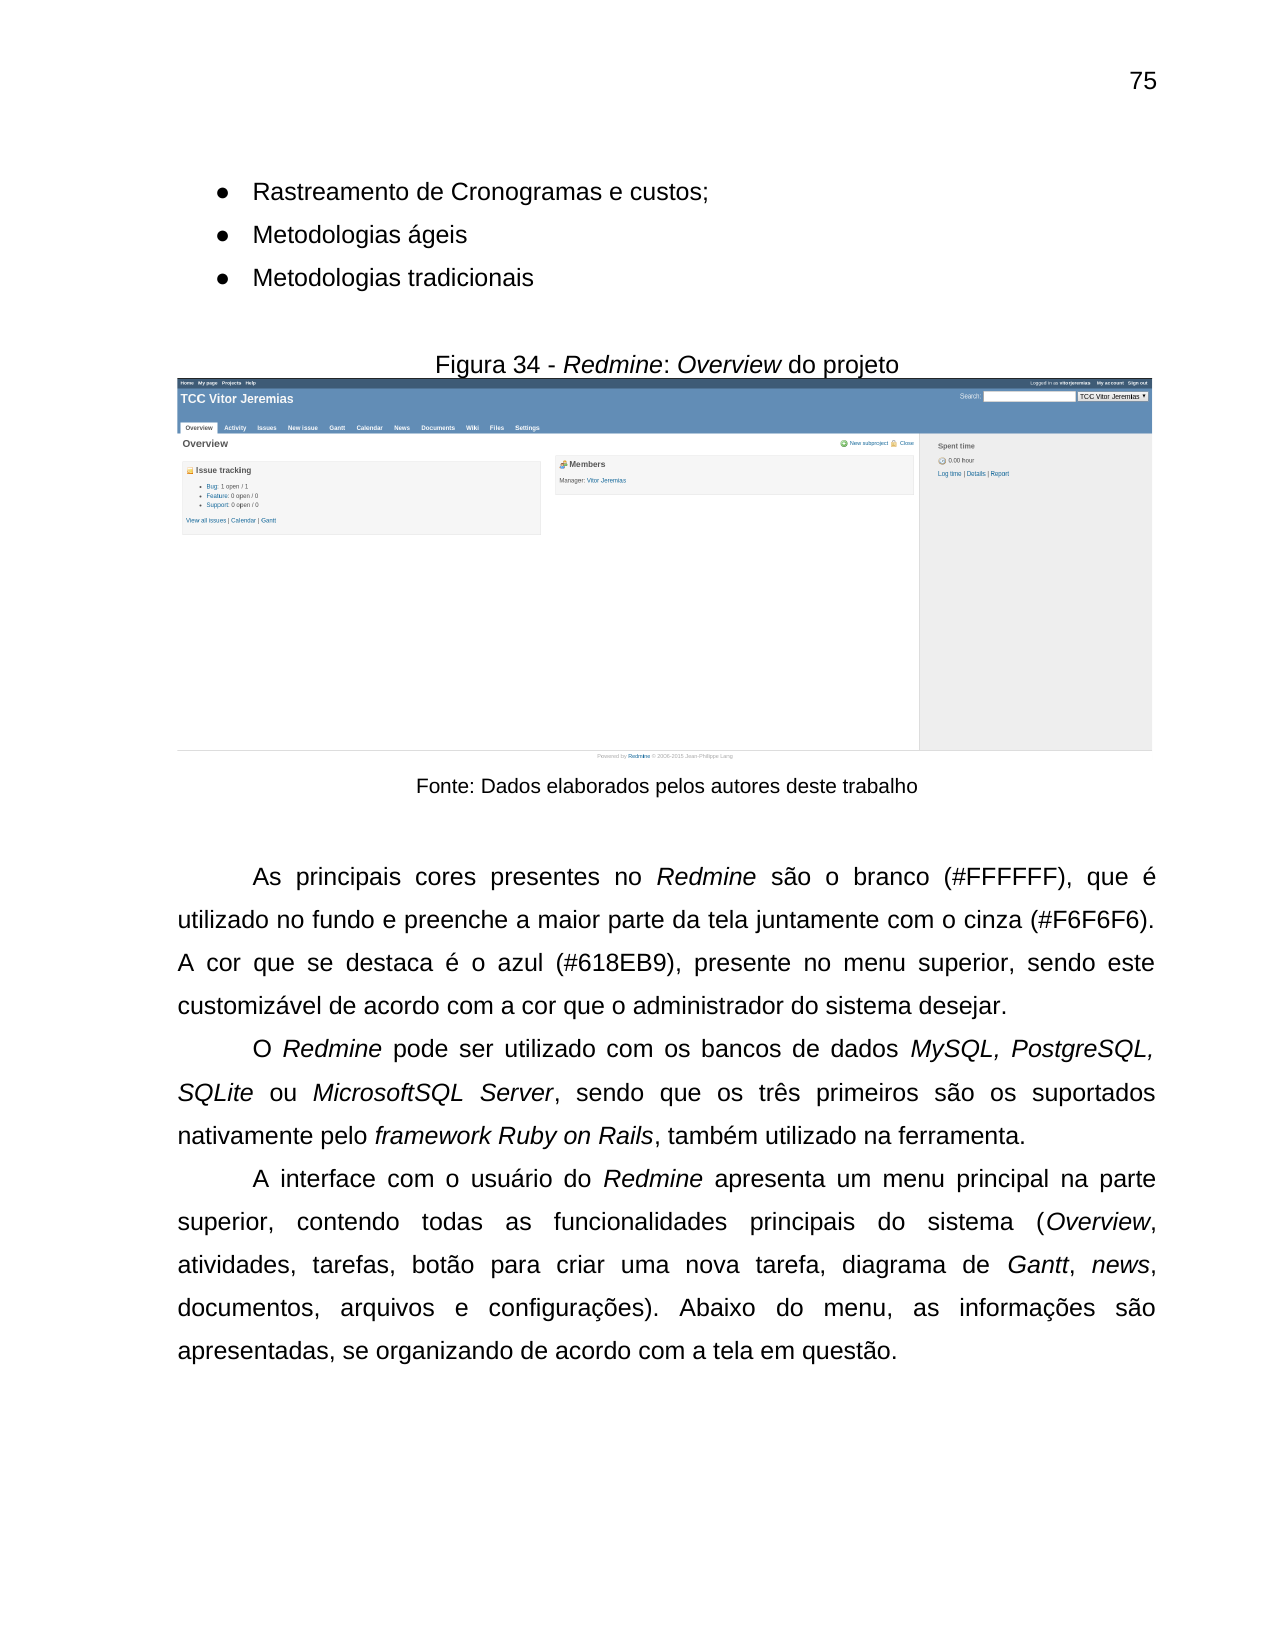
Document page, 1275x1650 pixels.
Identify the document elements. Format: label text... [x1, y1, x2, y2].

text O Redmine pode ser utilizado com os bancos de dados MySQL, PostgreSQL, SQLite ou MicrosoftSQL Server, sendo que os três primeiros são os suportados nativamente pelo framework Ruby on Rails, também utilizado na ferramenta. [177, 1034, 1157, 1149]
picture [177, 378, 1153, 760]
text Figura 34 - Redmine: Overview do projeto [177, 350, 1157, 378]
list Metodologias ágeis [215, 220, 1157, 249]
list Metodologias tradicionais [215, 263, 1157, 292]
text As principais cores presentes no Redmine são o branco (#FFFFFF), que é utilizado no fundo e preenche a maior parte da tela juntamente com o cinza (#F6F6F6). A cor que se destaca é o azul (#618EB9), presente no menu superior, sendo este customizável de acordo com a cor que o administrador do sistema desejar. [177, 862, 1157, 1020]
list Rastreamento de Cronogramas e custos; [215, 177, 1157, 206]
text A interface com o usuário do Redmine apresenta um menu principal na parte superior, contendo todas as funcionalidades principais do sistema (Overview, atividades, tarefas, botão para criar uma nova tarefa, diagrama de Gantt, news, documentos, arquivos e configurações). Abaixo do menu, as informações são apresentadas, se organizando de acordo com a tela em questão. [177, 1164, 1157, 1365]
text Fonte: Dados elaborados pelos autores deste trabalho [177, 774, 1157, 798]
